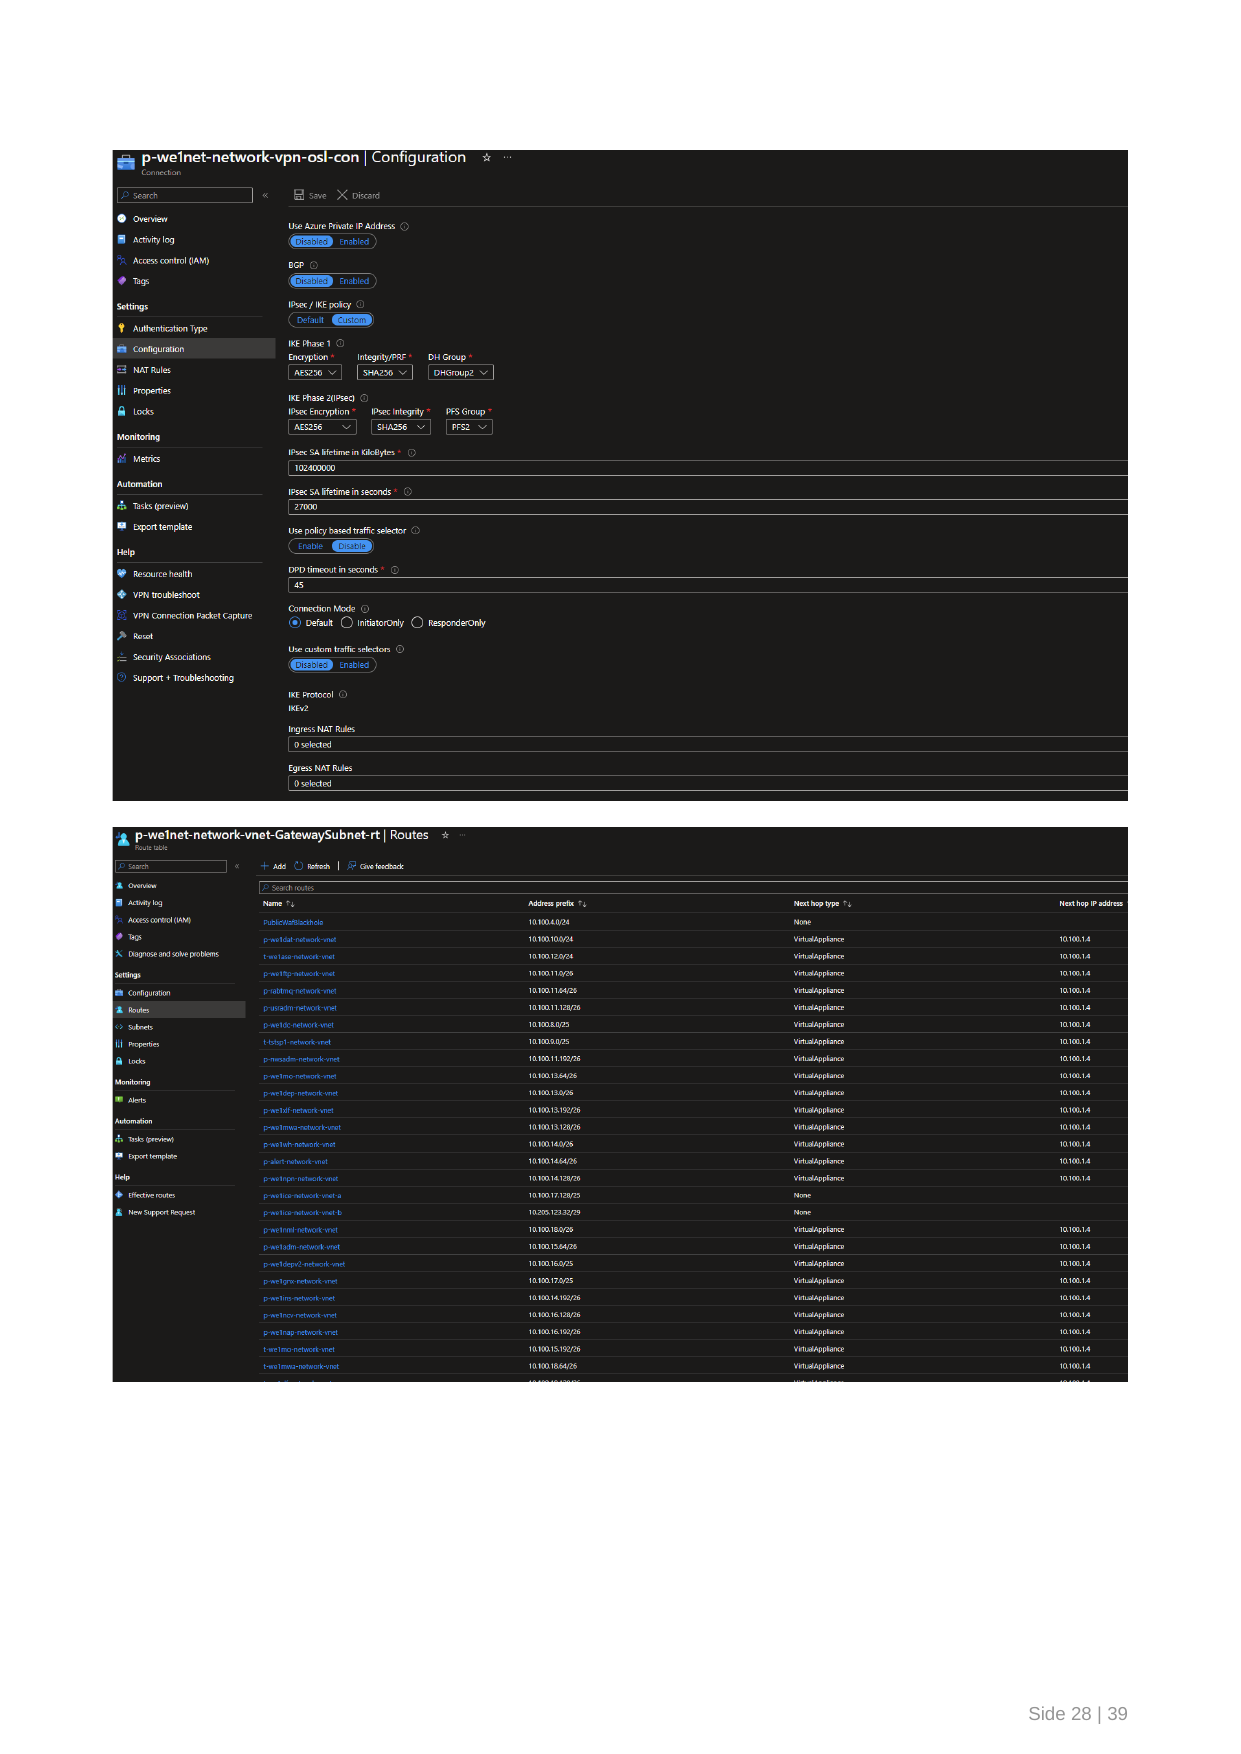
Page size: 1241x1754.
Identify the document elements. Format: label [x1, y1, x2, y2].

picture [112, 150, 1128, 801]
picture [112, 827, 1128, 1382]
